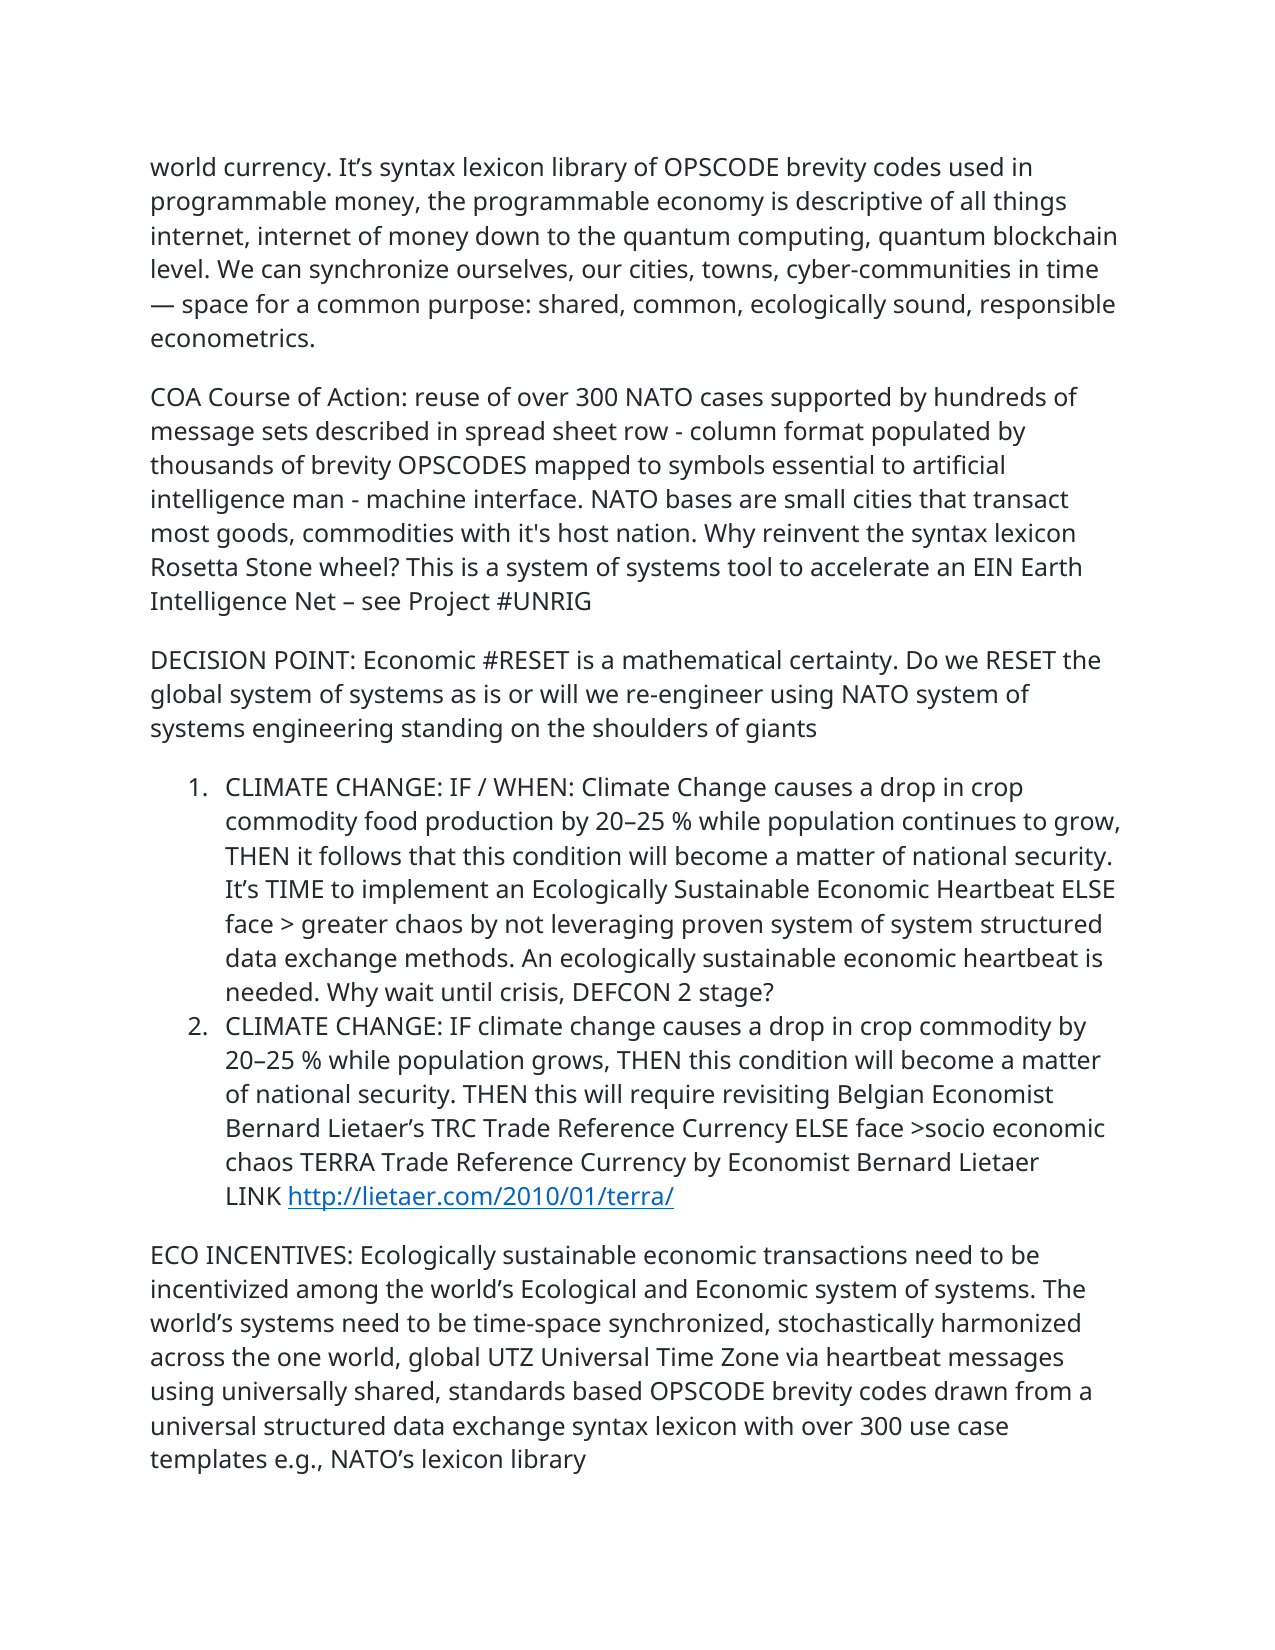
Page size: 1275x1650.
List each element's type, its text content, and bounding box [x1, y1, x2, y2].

list CLIMATE CHANGE: IF climate change causes a drop in crop commodity by 20–25 % while population grows, THEN this condition will become a matter of national security. THEN this will require revisiting Belgian Economist Bernard Lietaer’s TRC Trade Reference Currency ELSE face >socio economic chaos TERRA Trade Reference Currency by Economist Bernard Lietaer LINK http://lietaer.com/2010/01/terra/ [187, 1008, 1125, 1213]
text DECISION POINT: Economic #RESET is a mathematical certainty. Do we RESET the global system of systems as is or will we re-engineer using NATO system of systems engineering standing on the shoulders of giants [150, 643, 1125, 745]
list CLIMATE CHANGE: IF / WHEN: Climate Change causes a drop in crop commodity food production by 20–25 % while population continues to grow, THEN it follows that this condition will become a matter of national security. It’s TIME to implement an Ecologically Sustainable Economic Heartbeat ELSE face > greater chaos by not leveraging proven system of system structured data exchange methods. An ecologically sustainable economic heartbeat is needed. Why wait until crisis, DEFCON 2 stage? [187, 770, 1125, 1008]
text COA Course of Action: reuse of over 300 NATO cases supported by hundreds of message sets described in spread sheet row - column format populated by thousands of brevity OPSCODES mapped to symbols essential to artificial intelligence man - machine interface. NATO bases are small cities that transact most goods, commodities with it's host nation. Why reinvent the syntax lexicon Rosetta Stone wheel? This is a system of systems tool to accelerate an EIN Earth Intelligence Net – see Project #UNRIG [150, 379, 1125, 618]
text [150, 150, 1125, 354]
text ECO INCENTIVES: Ecologically sustainable economic transactions need to be incentivized among the world’s Ecological and Economic system of systems. The world’s systems need to be time-space synchronized, stochastically harmonized across the one world, global UTZ Universal Time Zone via heartbeat messages using universally shared, standards based OPSCODE brevity codes drawn from a universal structured data exchange syntax lexicon with over 300 use case templates e.g., NATO’s lexicon library [150, 1238, 1125, 1476]
